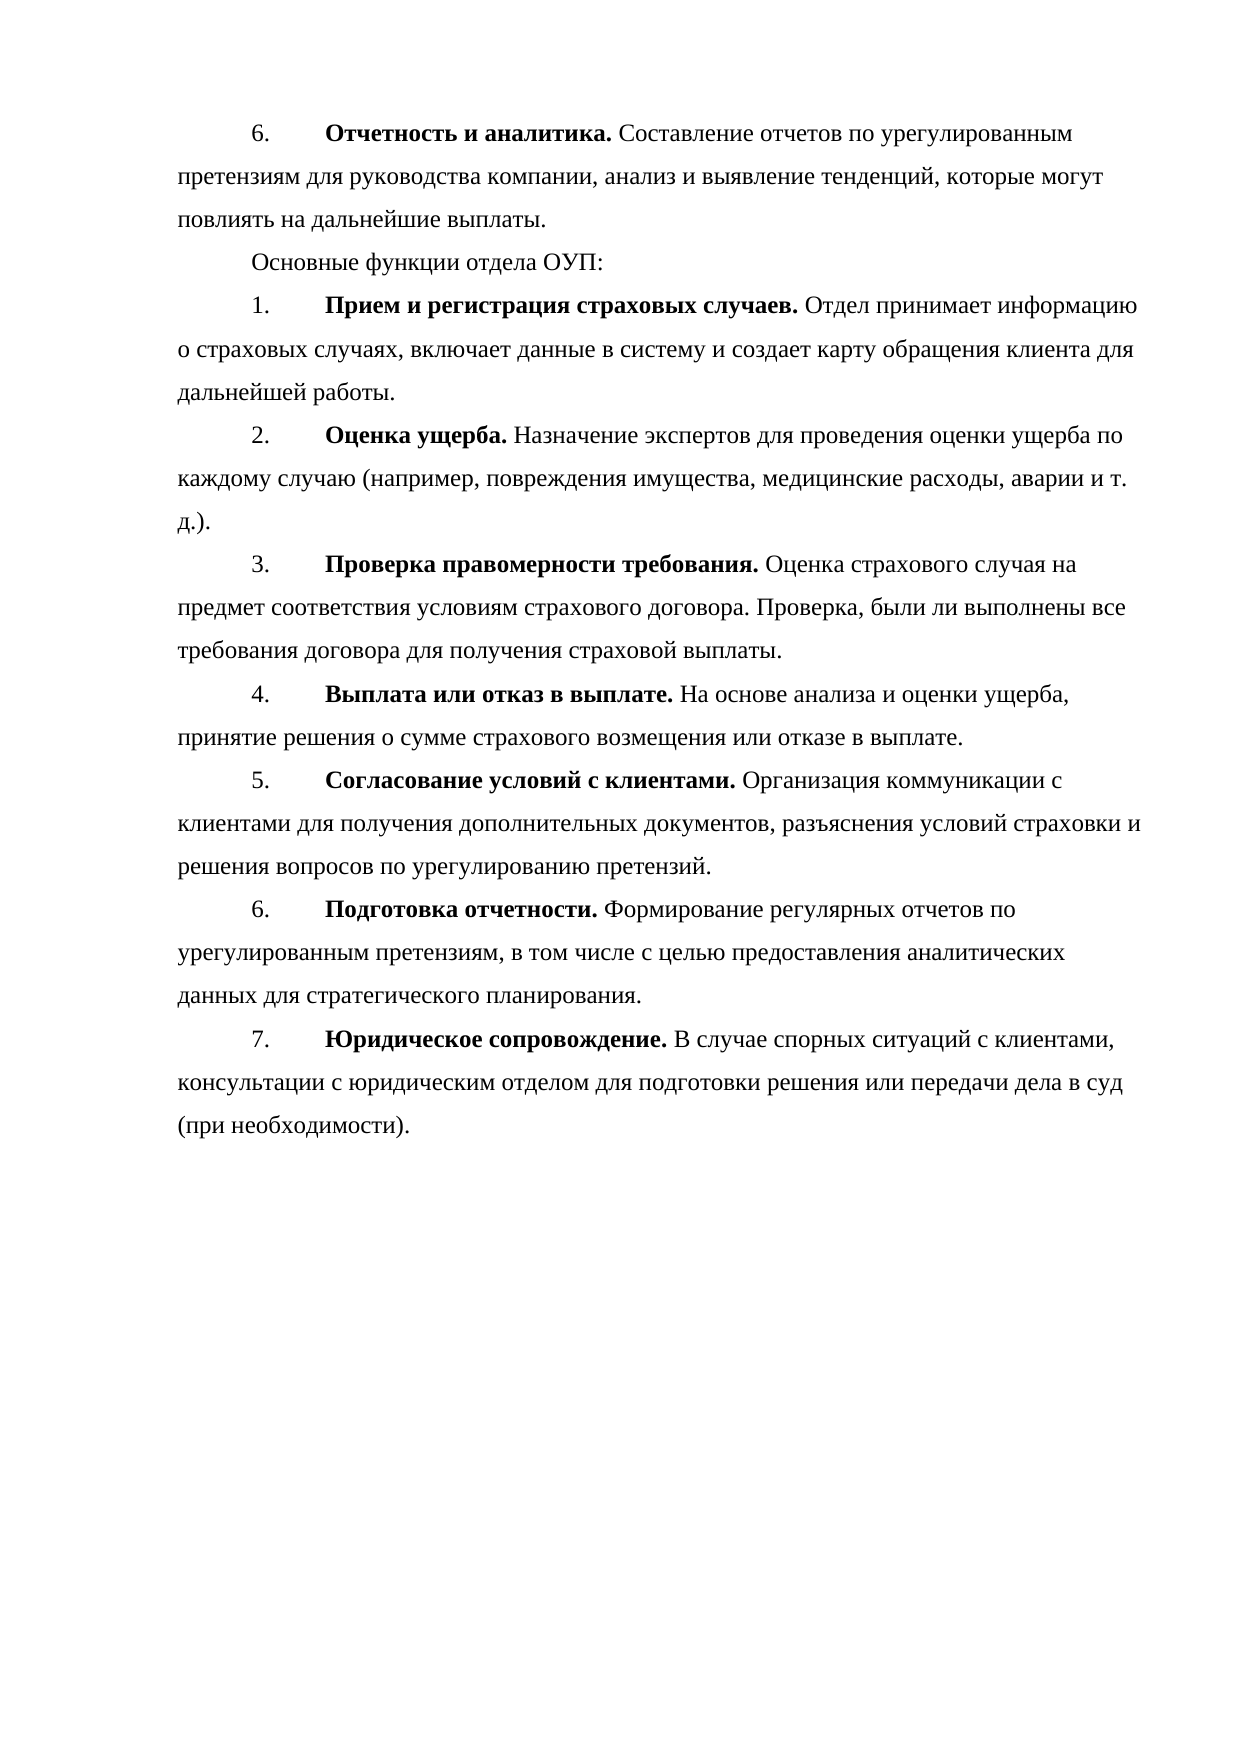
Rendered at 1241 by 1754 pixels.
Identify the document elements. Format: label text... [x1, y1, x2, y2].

list Выплата или отказ в выплате. На основе анализа и оценки ущерба, принятие решения о сумме страхового возмещения или отказе в выплате. [177, 679, 1152, 751]
subtitle Основные функции отдела ОУП: [177, 247, 1152, 276]
list Юридическое сопровождение. В случае спорных ситуаций с клиентами, консультации с юридическим отделом для подготовки решения или передачи дела в суд (при необходимости). [177, 1024, 1152, 1139]
list Согласование условий с клиентами. Организация коммуникации с клиентами для получения дополнительных документов, разъяснения условий страховки и решения вопросов по урегулированию претензий. [177, 765, 1152, 880]
list Прием и регистрация страховых случаев. Отдел принимает информацию о страховых случаях, включает данные в систему и создает карту обращения клиента для дальнейшей работы. [177, 291, 1152, 406]
list Проверка правомерности требования. Оценка страхового случая на предмет соответствия условиям страхового договора. Проверка, были ли выполнены все требования договора для получения страховой выплаты. [177, 549, 1152, 664]
list Отчетность и аналитика. Составление отчетов по урегулированным претензиям для руководства компании, анализ и выявление тенденций, которые могут повлиять на дальнейшие выплаты. [177, 118, 1152, 233]
list Оценка ущерба. Назначение экспертов для проведения оценки ущерба по каждому случаю (например, повреждения имущества, медицинские расходы, аварии и т. д.). [177, 420, 1152, 535]
list Подготовка отчетности. Формирование регулярных отчетов по урегулированным претензиям, в том числе с целью предоставления аналитических данных для стратегического планирования. [177, 894, 1152, 1009]
